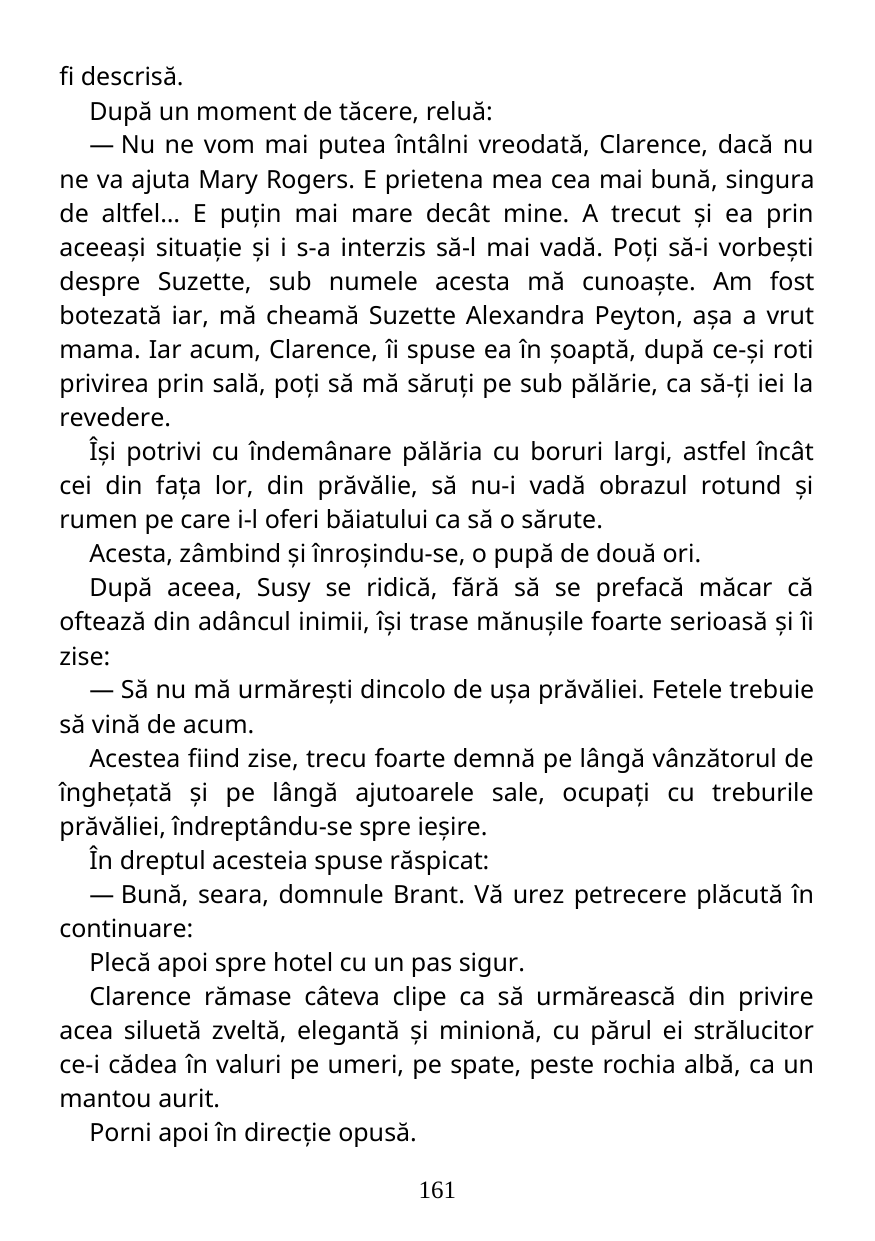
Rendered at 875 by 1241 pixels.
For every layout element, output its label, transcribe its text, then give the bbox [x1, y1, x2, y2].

text Clarence rămase câteva clipe ca să urmărească din privire acea siluetă zveltă, elegantă şi minionă, cu părul ei strălucitor ce-i cădea în valuri pe umeri, pe spate, peste rochia albă, ca un mantou aurit. [59, 979, 815, 1115]
text Plecă apoi spre hotel cu un pas sigur. [59, 945, 815, 979]
text Porni apoi în direcţie opusă. [59, 1115, 815, 1149]
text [59, 59, 815, 93]
text — Să nu mă urmăreşti dincolo de uşa prăvăliei. Fetele trebuie să vină de acum. [59, 672, 815, 740]
text Îşi potrivi cu îndemânare pălăria cu boruri largi, astfel încât cei din faţa lor, din prăvălie, să nu-i vadă obrazul rotund şi rumen pe care i-l oferi băiatului ca să o sărute. [59, 434, 815, 536]
text În dreptul acesteia spuse răspicat: [59, 842, 815, 877]
text După aceea, Susy se ridică, fără să se prefacă măcar că oftează din adâncul inimii, îşi trase mănuşile foarte serioasă şi îi zise: [59, 570, 815, 672]
text După un moment de tăcere, reluă: [59, 93, 815, 127]
text Acesta, zâmbind şi înroşindu-se, o pupă de două ori. [59, 536, 815, 570]
text — Nu ne vom mai putea întâlni vreodată, Clarence, dacă nu ne va ajuta Mary Rogers. E prietena mea cea mai bună, singura de altfel… E puţin mai mare decât mine. A trecut şi ea prin aceeaşi situaţie şi i s-a interzis să-l mai vadă. Poţi să-i vorbeşti despre Suzette, sub numele acesta mă cunoaşte. Am fost botezată iar, mă cheamă Suzette Alexandra Peyton, aşa a vrut mama. Iar acum, Clarence, îi spuse ea în şoaptă, după ce-şi roti privirea prin sală, poţi să mă săruţi pe sub pălărie, ca să-ţi iei la revedere. [59, 127, 815, 434]
text Acestea fiind zise, trecu foarte demnă pe lângă vânzătorul de îngheţată şi pe lângă ajutoarele sale, ocupaţi cu treburile prăvăliei, îndreptându-se spre ieşire. [59, 740, 815, 842]
text — Bună, seara, domnule Brant. Vă urez petrecere plăcută în continuare: [59, 877, 815, 945]
